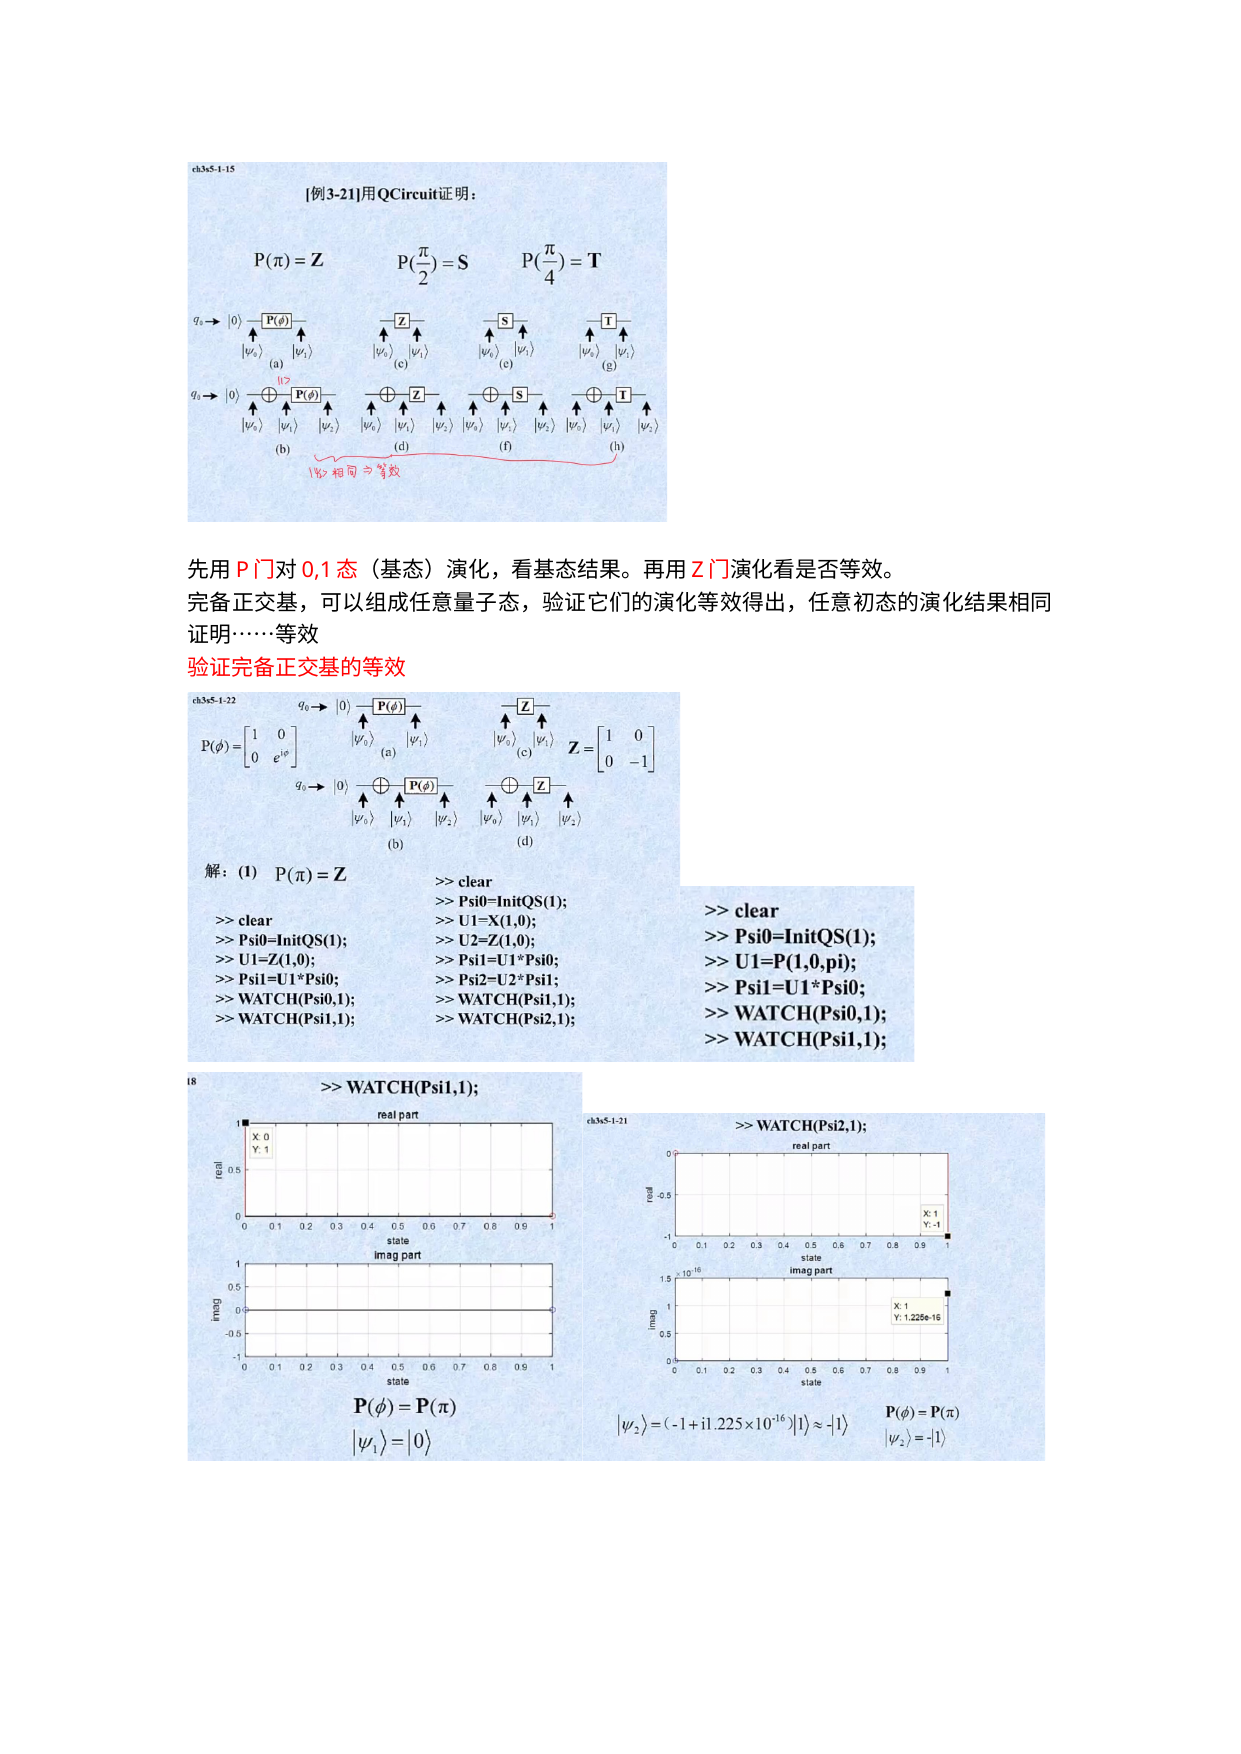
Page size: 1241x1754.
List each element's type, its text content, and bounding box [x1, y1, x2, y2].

picture [187, 1072, 1046, 1461]
picture [187, 162, 668, 522]
text 验证完备正交基的等效 [187, 649, 1053, 682]
text 先用P门对0,1态（基态）演化，看基态结果。再用Z门演化看是否等效。 [187, 552, 1053, 584]
text 完备正交基，可以组成任意量子态，验证它们的演化等效得出，任意初态的演化结果相同，证明……等效 [187, 584, 1053, 649]
picture [187, 692, 915, 1062]
